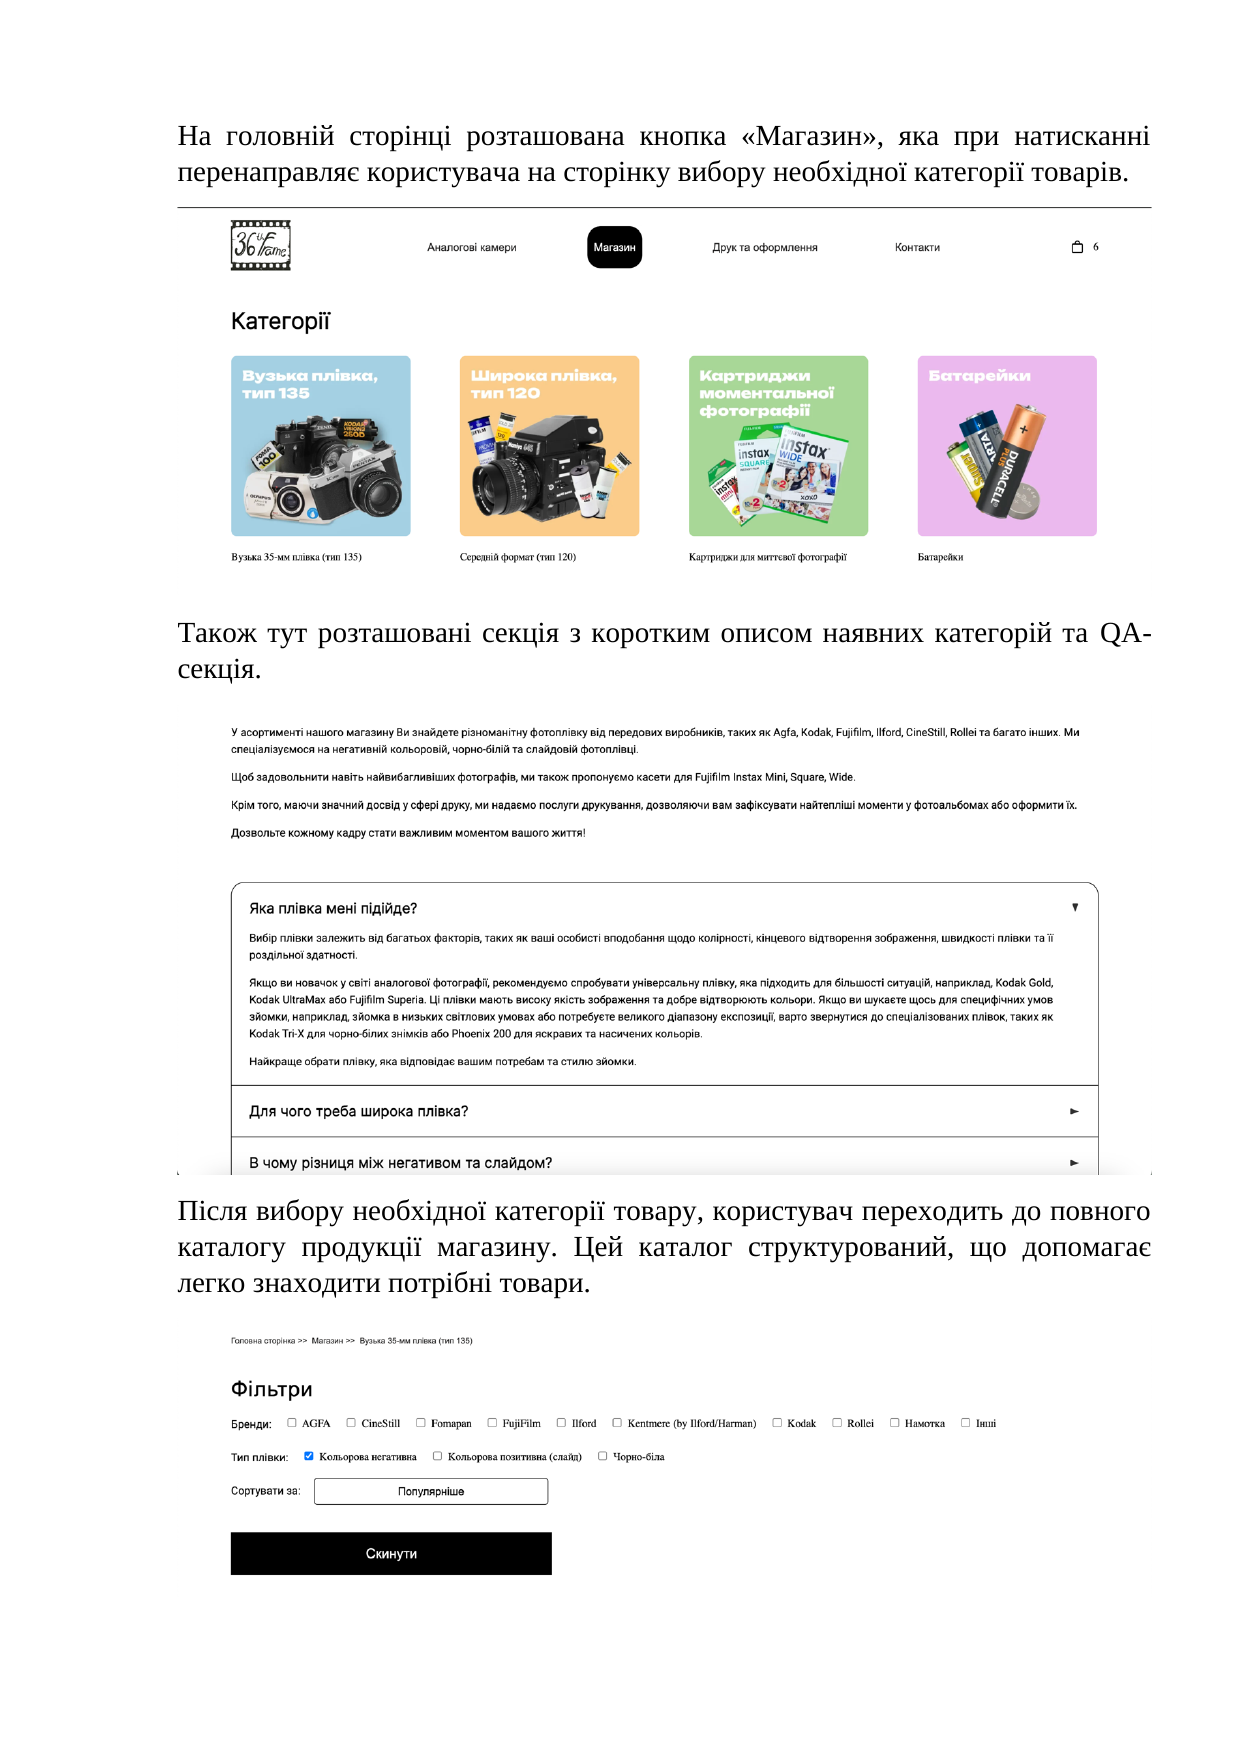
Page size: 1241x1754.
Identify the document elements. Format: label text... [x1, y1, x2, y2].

text Також тут розташовані секція з коротким описом наявних категорій та QA-секція. [177, 615, 1152, 685]
picture [177, 704, 1152, 1175]
picture [177, 1318, 1152, 1597]
picture [177, 207, 1152, 597]
text Після вибору необхідної категорії товару, користувач переходить до повного каталогу продукції магазину. Цей каталог структурований, що допомагає легко знаходити потрібні товари. [177, 1193, 1152, 1299]
text На головній сторінці розташована кнопка «Магазин», яка при натисканні перенаправляє користувача на сторінку вибору необхідної категорії товарів. [177, 118, 1152, 188]
